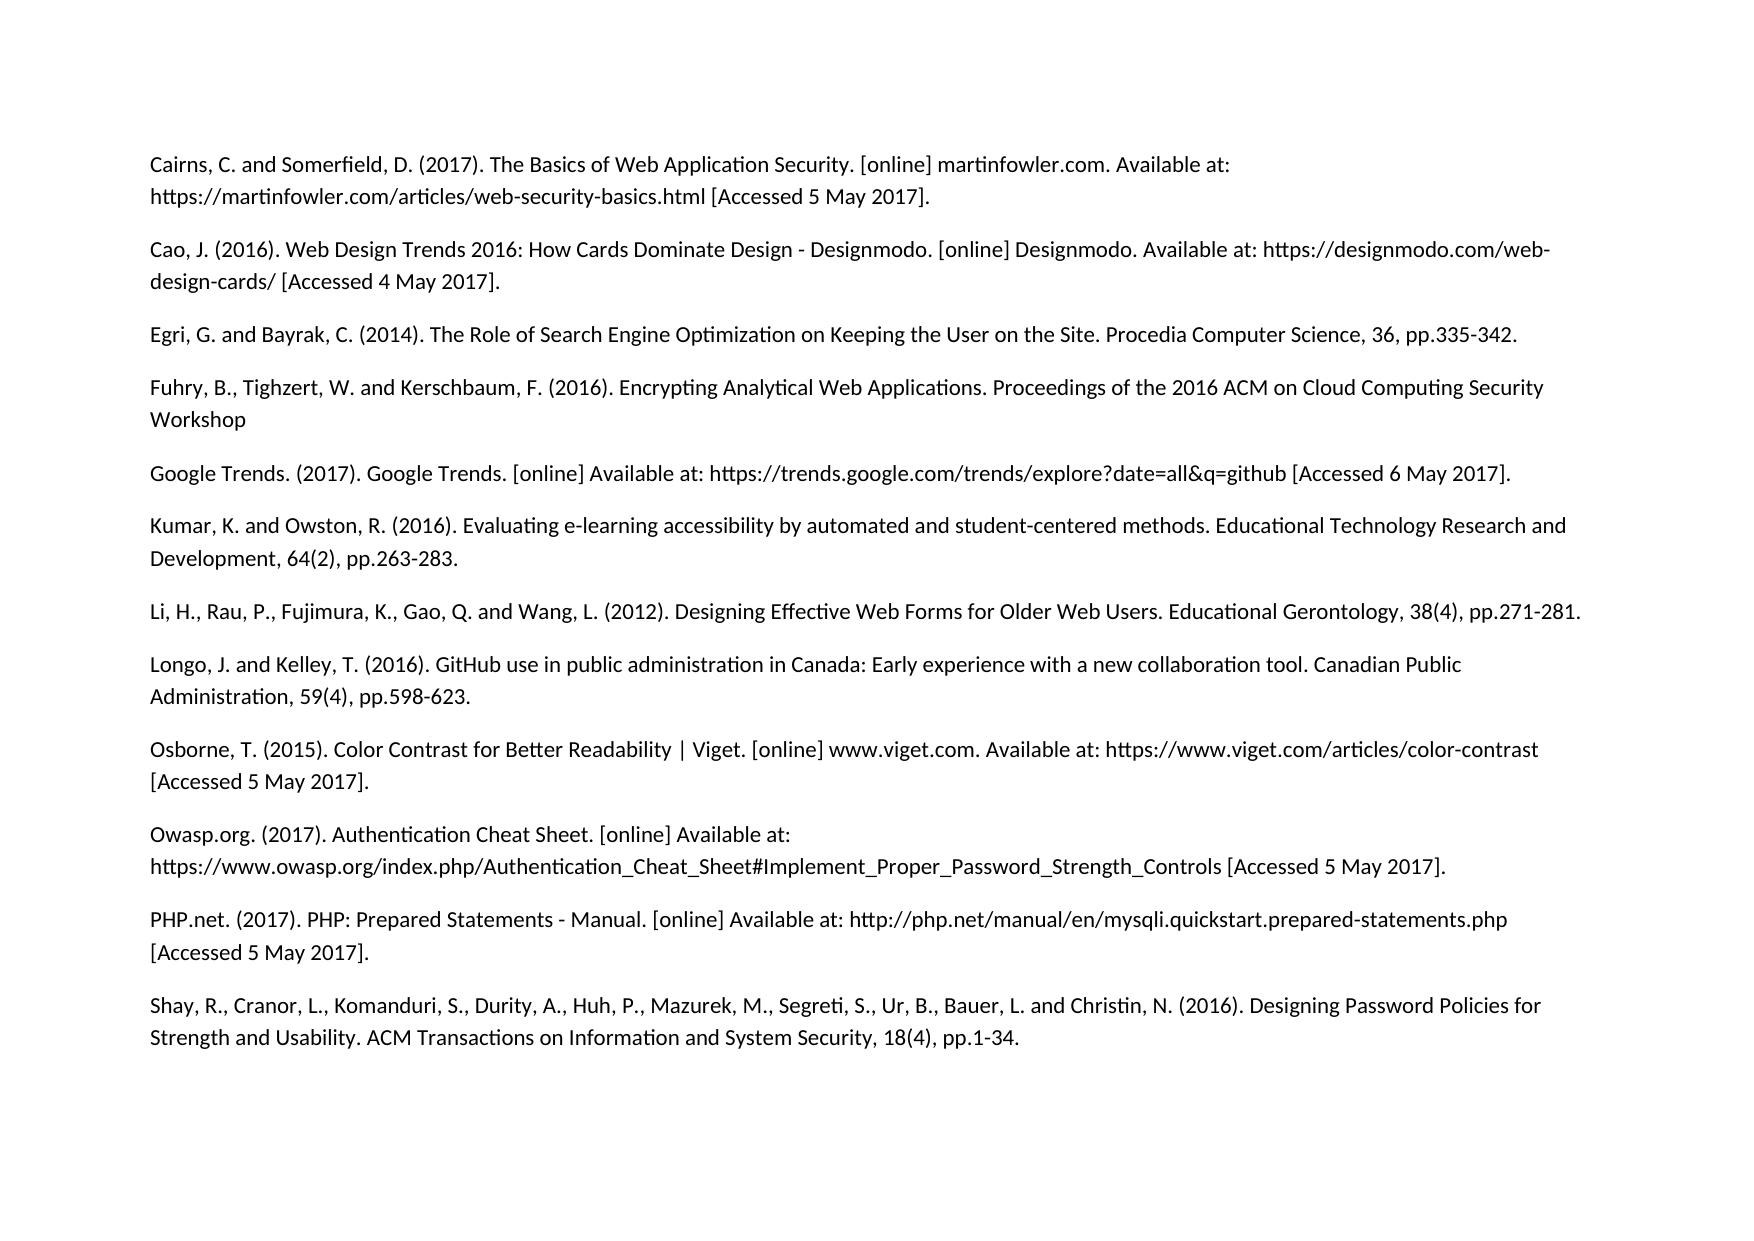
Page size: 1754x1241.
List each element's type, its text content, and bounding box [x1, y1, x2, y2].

text Osborne, T. (2015). Color Contrast for Better Readability | Viget. [online] www.viget.com. Available at: https://www.viget.com/articles/color-contrast [Accessed 5 May 2017]. [150, 735, 1604, 795]
text Egri, G. and Bayrak, C. (2014). The Role of Search Engine Optimization on Keeping the User on the Site. Procedia Computer Science, 36, pp.335-342. [150, 320, 1604, 348]
text Google Trends. (2017). Google Trends. [online] Available at: https://trends.google.com/trends/explore?date=all&q=github [Accessed 6 May 2017]. [150, 459, 1604, 487]
text Fuhry, B., Tighzert, W. and Kerschbaum, F. (2016). Encrypting Analytical Web Applications. Proceedings of the 2016 ACM on Cloud Computing Security Workshop [150, 373, 1604, 434]
text Shay, R., Cranor, L., Komanduri, S., Durity, A., Huh, P., Mazurek, M., Segreti, S., Ur, B., Bauer, L. and Christin, N. (2016). Designing Password Policies for Strength and Usability. ACM Transactions on Information and System Security, 18(4), pp.1-34. [150, 991, 1604, 1051]
text Cao, J. (2016). Web Design Trends 2016: How Cards Dominate Design - Designmodo. [online] Designmodo. Available at: https://designmodo.com/web-design-cards/ [Accessed 4 May 2017]. [150, 235, 1604, 295]
text Cairns, C. and Somerfield, D. (2017). The Basics of Web Application Security. [online] martinfowler.com. Available at: https://martinfowler.com/articles/web-security-basics.html [Accessed 5 May 2017]. [150, 150, 1604, 210]
text Kumar, K. and Owston, R. (2016). Evaluating e-learning accessibility by automated and student-centered methods. Educational Technology Research and Development, 64(2), pp.263-283. [150, 512, 1604, 572]
text Li, H., Rau, P., Fujimura, K., Gao, Q. and Wang, L. (2012). Designing Effective Web Forms for Older Web Users. Educational Gerontology, 38(4), pp.271-281. [150, 597, 1604, 625]
text Longo, J. and Kelley, T. (2016). GitHub use in public administration in Canada: Early experience with a new collaboration tool. Canadian Public Administration, 59(4), pp.598-623. [150, 650, 1604, 710]
text PHP.net. (2017). PHP: Prepared Statements - Manual. [online] Available at: http://php.net/manual/en/mysqli.quickstart.prepared-statements.php [Accessed 5 May 2017]. [150, 906, 1604, 966]
text Owasp.org. (2017). Authentication Cheat Sheet. [online] Available at: https://www.owasp.org/index.php/Authentication_Cheat_Sheet#Implement_Proper_Password_Strength_Controls [Accessed 5 May 2017]. [150, 820, 1604, 881]
